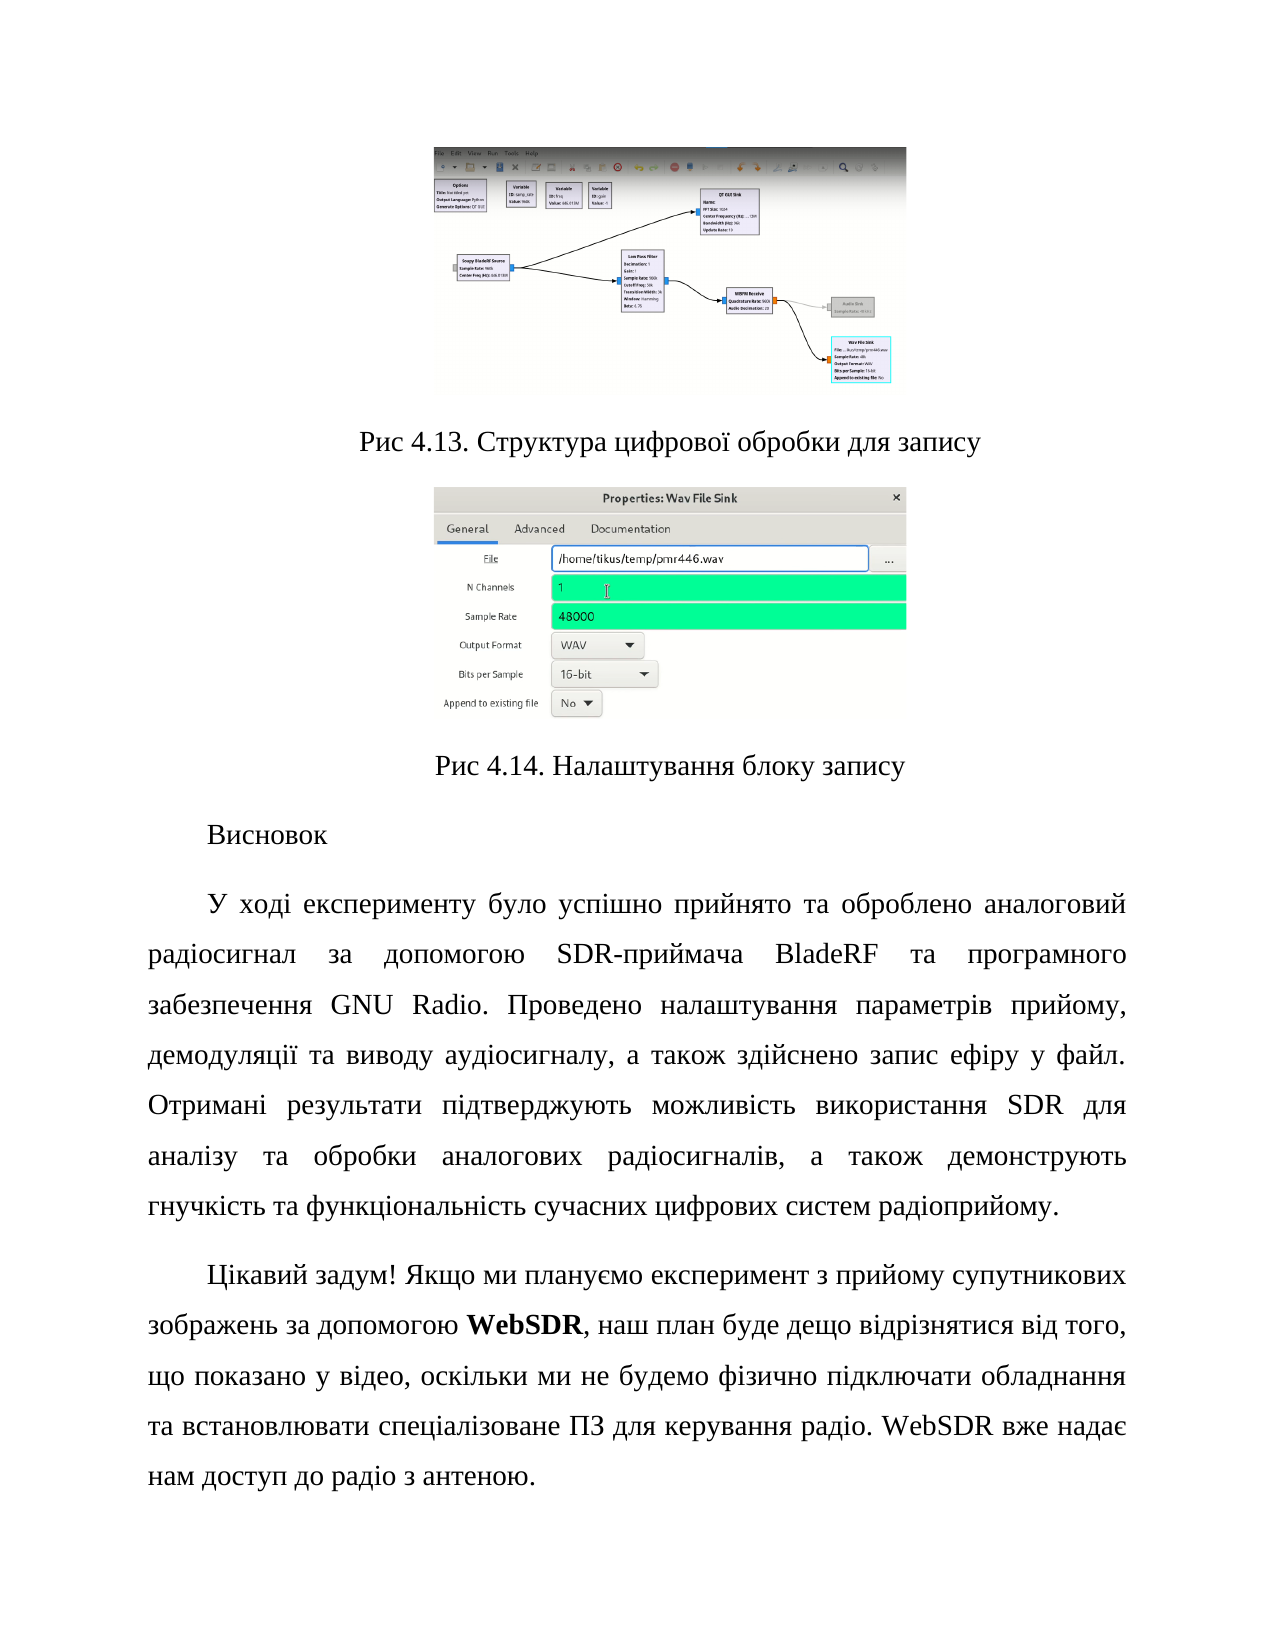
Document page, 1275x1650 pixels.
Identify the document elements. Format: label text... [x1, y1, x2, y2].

picture [433, 487, 907, 719]
picture [433, 147, 907, 395]
text Висновок [148, 817, 1127, 851]
text У ході експерименту було успішно прийнято та оброблено аналоговий радіосигнал за допомогою SDR-приймача BladeRF та програмного забезпечення GNU Radio. Проведено налаштування параметрів прийому, демодуляції та виводу аудіосигналу, а також здійснено запис ефіру у файл. Отримані результати підтверджують можливість використання SDR для аналізу та обробки аналогових радіосигналів, а також демонструють гнучкість та функціональність сучасних цифрових систем радіоприйому. [148, 886, 1127, 1222]
text Цікавий задум! Якщо ми плануємо експеримент з прийому супутникових зображень за допомогою WebSDR, наш план буде дещо відрізнятися від того, що показано у відео, оскільки ми не будемо фізично підключати обладнання та встановлювати спеціалізоване ПЗ для керування радіо. WebSDR вже надає нам доступ до радіо з антеною. [148, 1257, 1127, 1492]
text Рис 4.13. Структура цифрової обробки для запису [148, 424, 1127, 458]
text Рис 4.14. Налаштування блоку запису [148, 748, 1127, 782]
